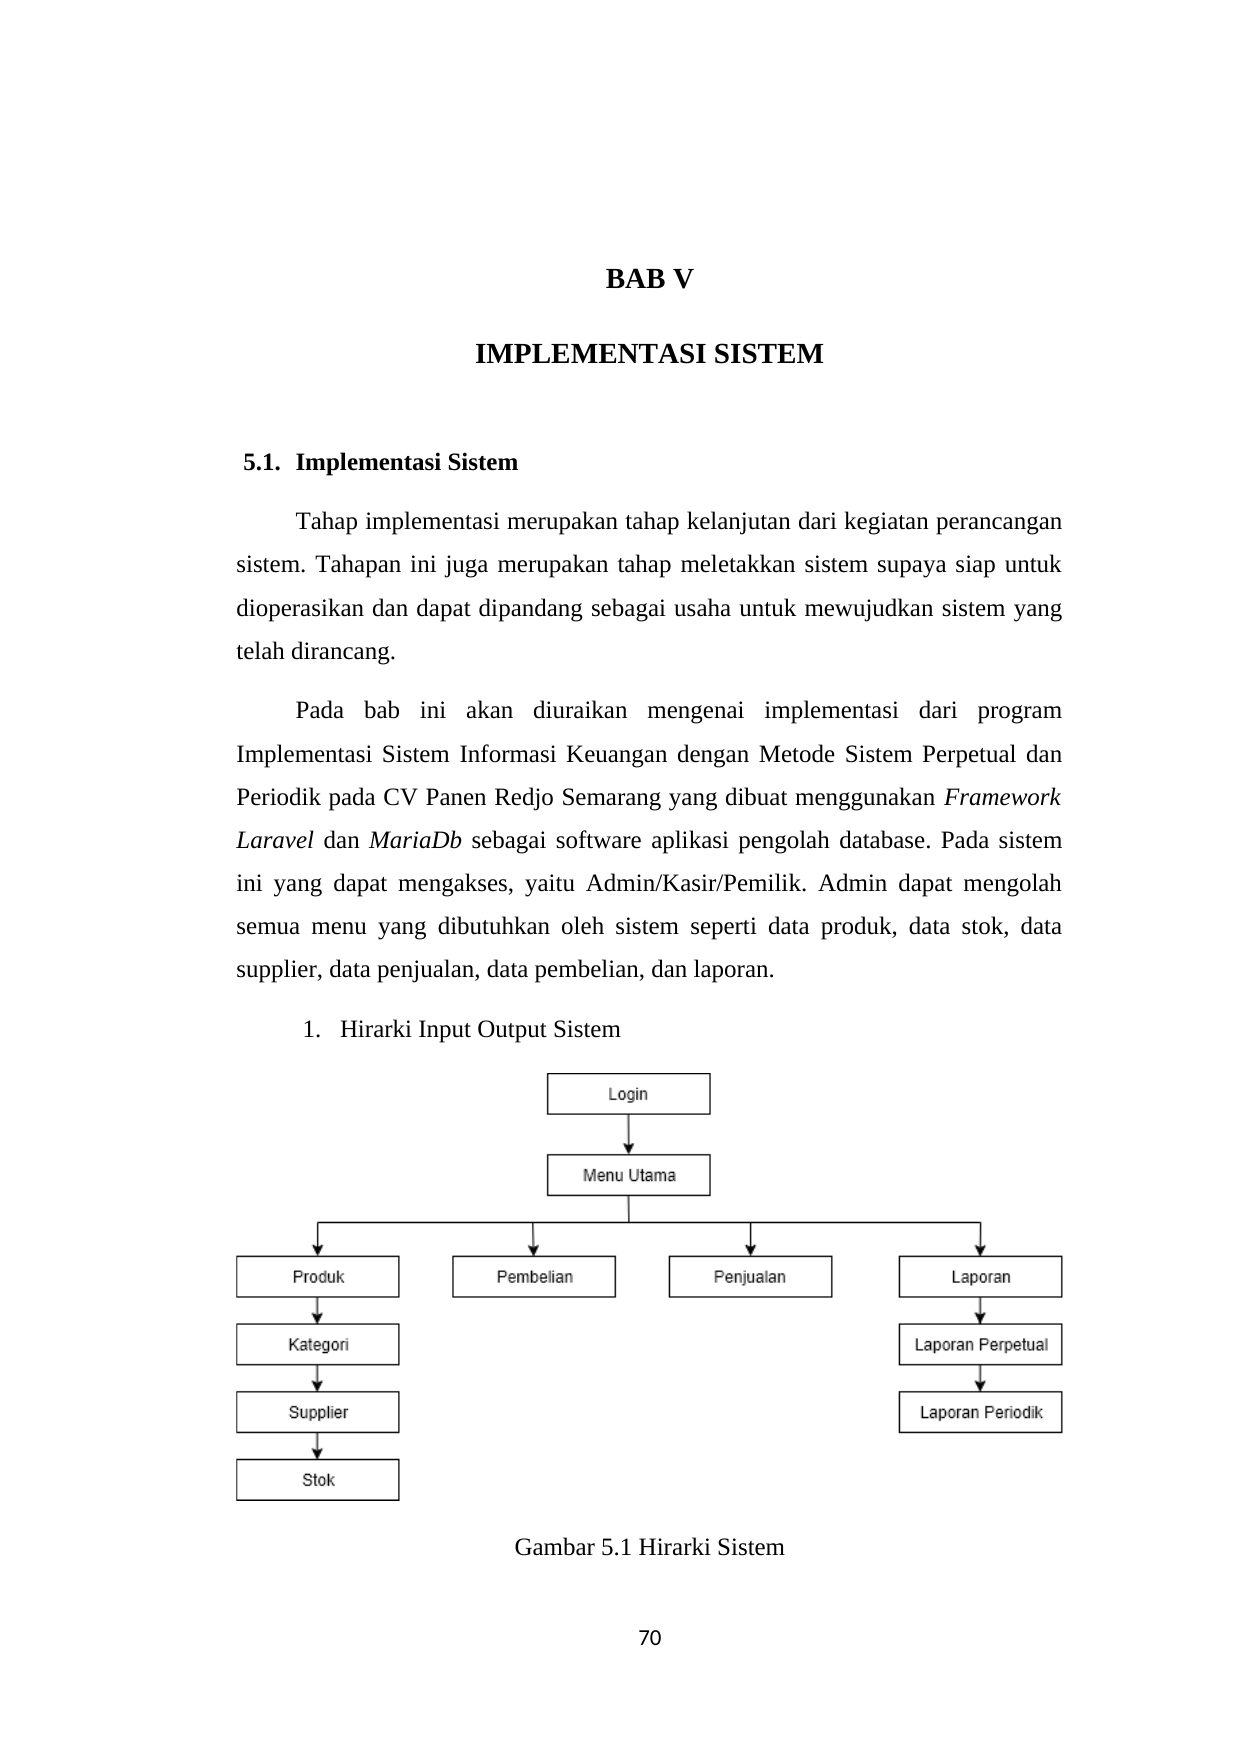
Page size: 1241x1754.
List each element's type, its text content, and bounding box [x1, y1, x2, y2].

list Hirarki Input Output Sistem [302, 1014, 1063, 1043]
subtitle BAB V [236, 261, 1063, 295]
text Tahap implementasi merupakan tahap kelanjutan dari kegiatan perancangan sistem. Tahapan ini juga merupakan tahap meletakkan sistem supaya siap untuk dioperasikan dan dapat dipandang sebagai usaha untuk mewujudkan sistem yang telah dirancang. [236, 506, 1063, 664]
list Implementasi Sistem [243, 447, 1063, 475]
text Gambar 5.1 Hirarki Sistem [236, 1532, 1063, 1560]
text Pada bab ini akan diuraikan mengenai implementasi dari program Implementasi Sistem Informasi Keuangan dengan Metode Sistem Perpetual dan Periodik pada CV Panen Redjo Semarang yang dibuat menggunakan Framework Laravel dan MariaDb sebagai software aplikasi pengolah database. Pada sistem ini yang dapat mengakses, yaitu Admin/Kasir/Pemilik. Admin dapat mengolah semua menu yang dibutuhkan oleh sistem seperti data produk, data stok, data supplier, data penjualan, data pembelian, dan laporan. [236, 696, 1063, 983]
picture [236, 1073, 1064, 1501]
subtitle IMPLEMENTASI SISTEM [236, 337, 1063, 370]
